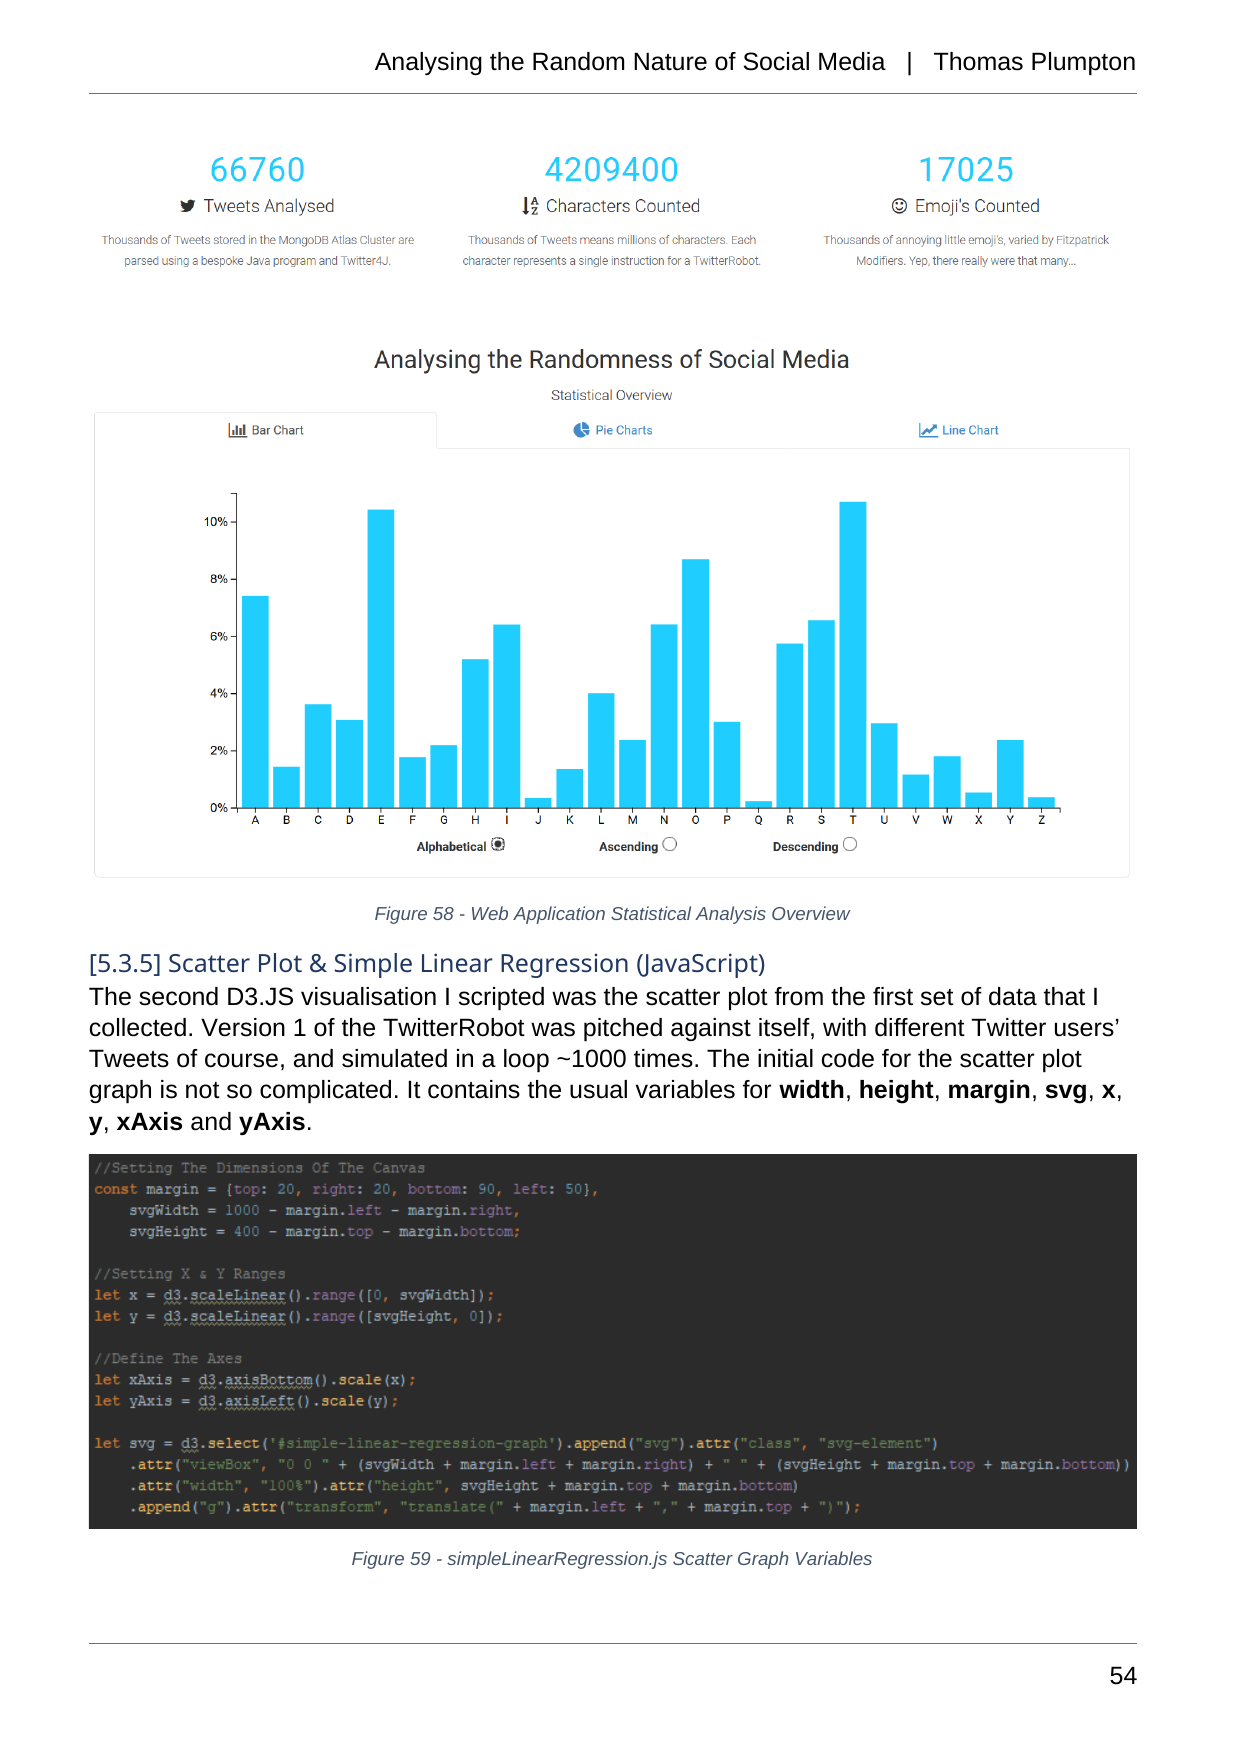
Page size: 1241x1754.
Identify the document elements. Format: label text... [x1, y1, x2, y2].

picture [88, 122, 1137, 885]
picture [88, 1154, 1137, 1529]
subtitle [5.3.5] Scatter Plot & Simple Linear Regression (JavaScript) [89, 946, 1137, 979]
text The second D3.JS visualisation I scripted was the scatter plot from the first set of data that I collected. Version 1 of the TwitterRobot was pitched against itself, with different Twitter users’ Tweets of course, and simulated in a loop ~1000 times. The initial code for the scatter plot graph is not so complicated. It contains the usual variables for width, height, margin, svg, x, y, xAxis and yAxis. [89, 982, 1137, 1135]
